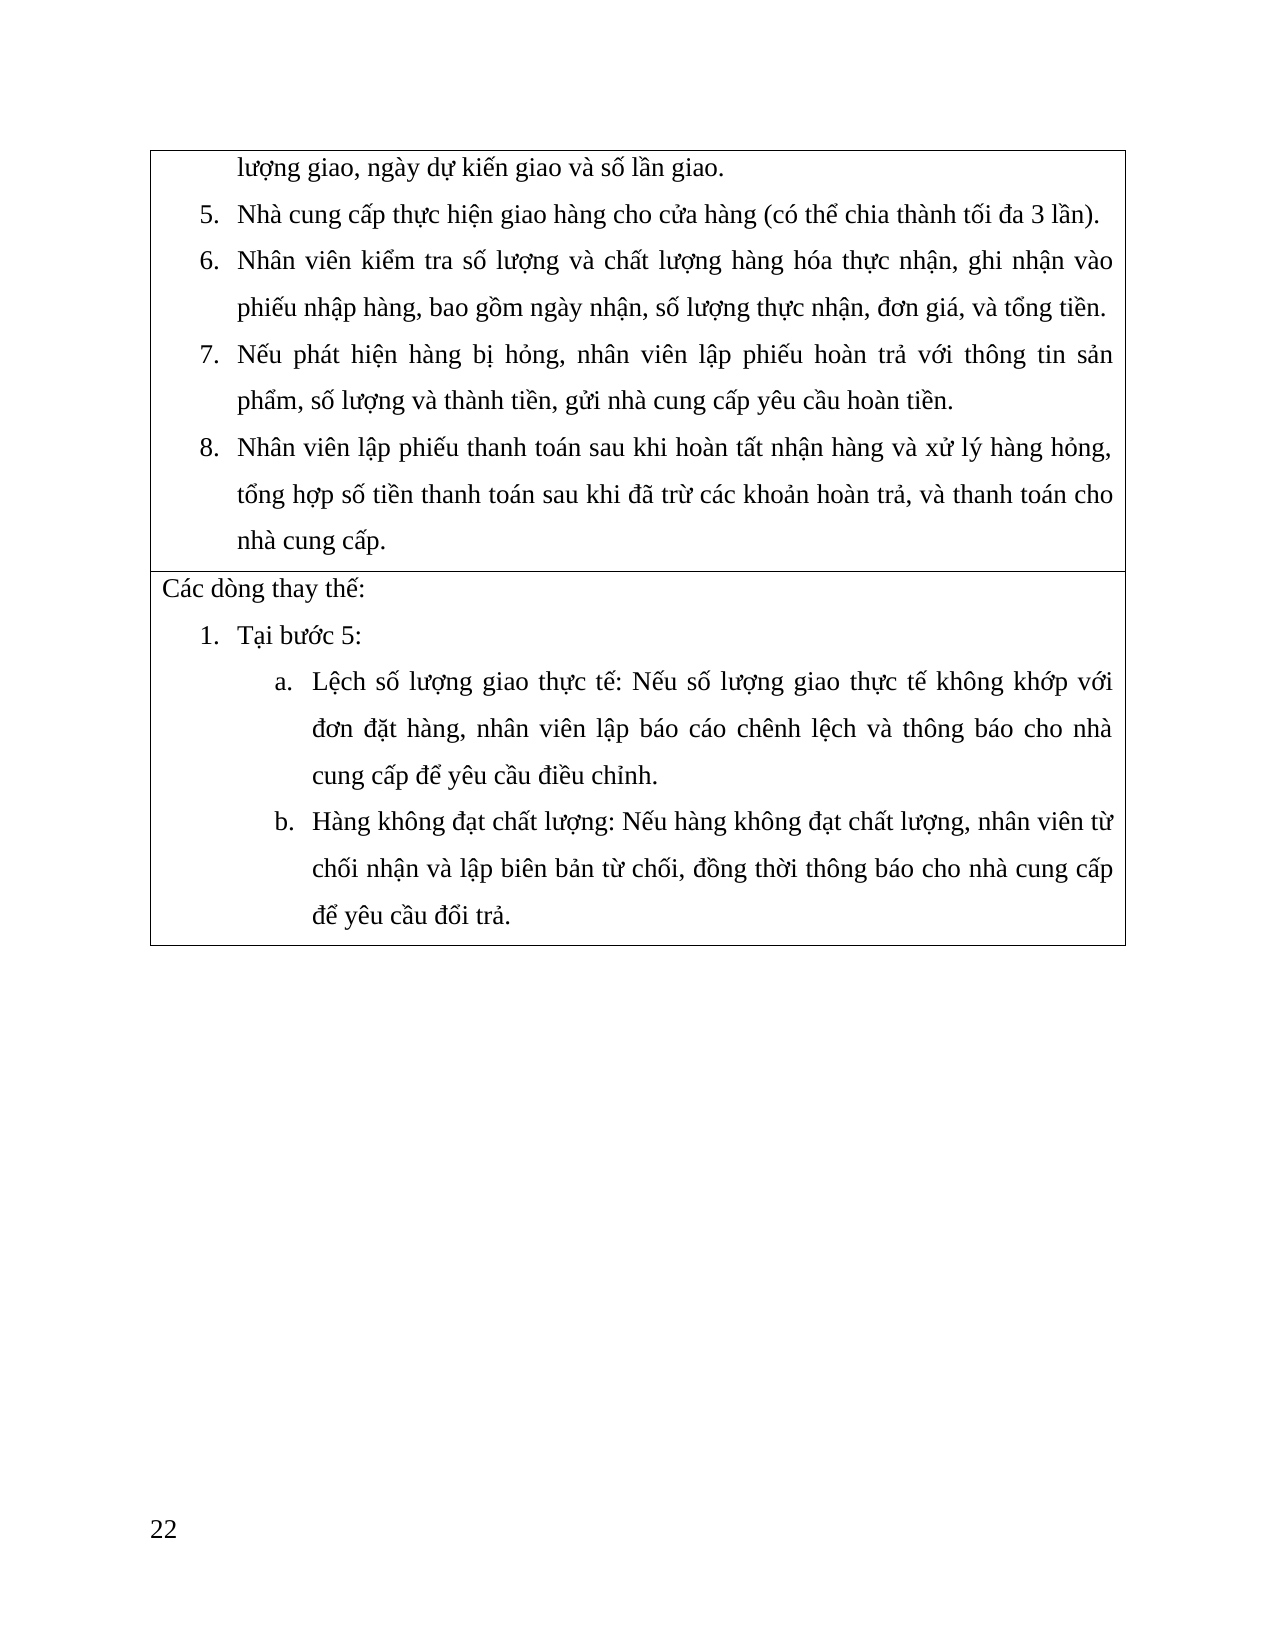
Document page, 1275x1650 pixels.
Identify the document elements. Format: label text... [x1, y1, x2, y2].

table_cell Các dòng thay thế: Tại bước 5: Lệch số lượng giao thực tế: Nếu số lượng giao thực tế không khớp với đơn đặt hàng, nhân viên lập báo cáo chênh lệch và thông báo cho nhà cung cấp để yêu cầu điều chỉnh. Hàng không đạt chất lượng: Nếu hàng không đạt chất lượng, nhân viên từ chối nhận và lập biên bản từ chối, đồng thời thông báo cho nhà cung cấp để yêu cầu đổi trả. [151, 572, 1125, 945]
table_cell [151, 151, 1125, 571]
